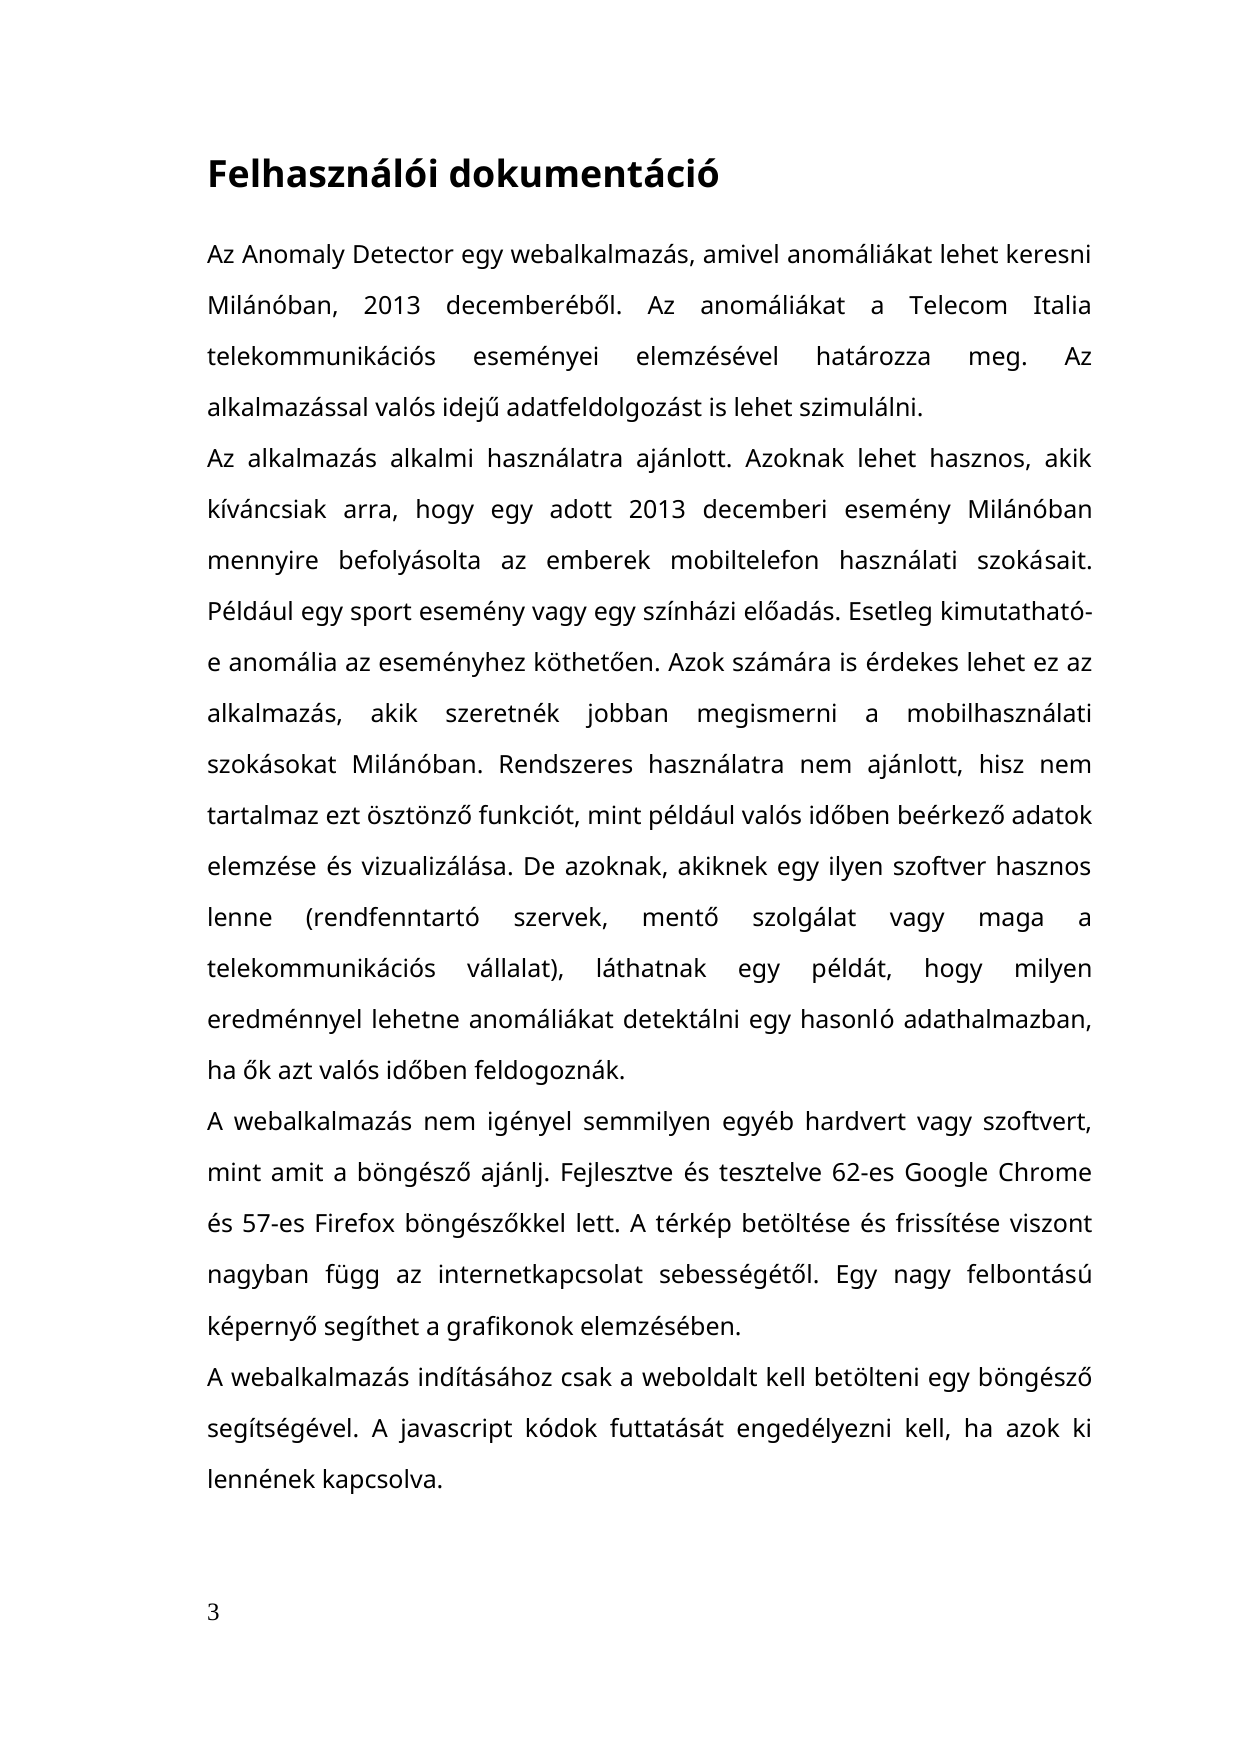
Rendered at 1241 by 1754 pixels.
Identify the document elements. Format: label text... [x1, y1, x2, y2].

text A webalkalmazás indításához csak a weboldalt kell betölteni egy böngésző segítségével. A javascript kódok futtatását engedélyezni kell, ha azok ki lennének kapcsolva. [207, 1359, 1092, 1495]
text Az alkalmazás alkalmi használatra ajánlott. Azoknak lehet hasznos, akik kíváncsiak arra, hogy egy adott 2013 decemberi esemény Milánóban mennyire befolyásolta az emberek mobiltelefon használati szokásait. Például egy sport esemény vagy egy színházi előadás. Esetleg kimutatható-e anomália az eseményhez köthetően. Azok számára is érdekes lehet ez az alkalmazás, akik szeretnék jobban megismerni a mobilhasználati szokásokat Milánóban. Rendszeres használatra nem ajánlott, hisz nem tartalmaz ezt ösztönző funkciót, mint például valós időben beérkező adatok elemzése és vizualizálása. De azoknak, akiknek egy ilyen szoftver hasznos lenne (rendfenntartó szervek, mentő szolgálat vagy maga a telekommunikációs vállalat), láthatnak egy példát, hogy milyen eredménnyel lehetne anomáliákat detektálni egy hasonló adathalmazban, ha ők azt valós időben feldogoznák. [207, 440, 1092, 1087]
subtitle Felhasználói dokumentáció [207, 148, 1092, 199]
text A webalkalmazás nem igényel semmilyen egyéb hardvert vagy szoftvert, mint amit a böngésző ajánlj. Fejlesztve és tesztelve 62-es Google Chrome és 57-es Firefox böngészőkkel lett. A térkép betöltése és frissítése viszont nagyban függ az internetkapcsolat sebességétől. Egy nagy felbontású képernyő segíthet a grafikonok elemzésében. [207, 1104, 1092, 1342]
text Az Anomaly Detector egy webalkalmazás, amivel anomáliákat lehet keresni Milánóban, 2013 decemberéből. Az anomáliákat a Telecom Italia telekommunikációs eseményei elemzésével határozza meg. Az alkalmazással valós idejű adatfeldolgozást is lehet szimulálni. [207, 236, 1092, 423]
